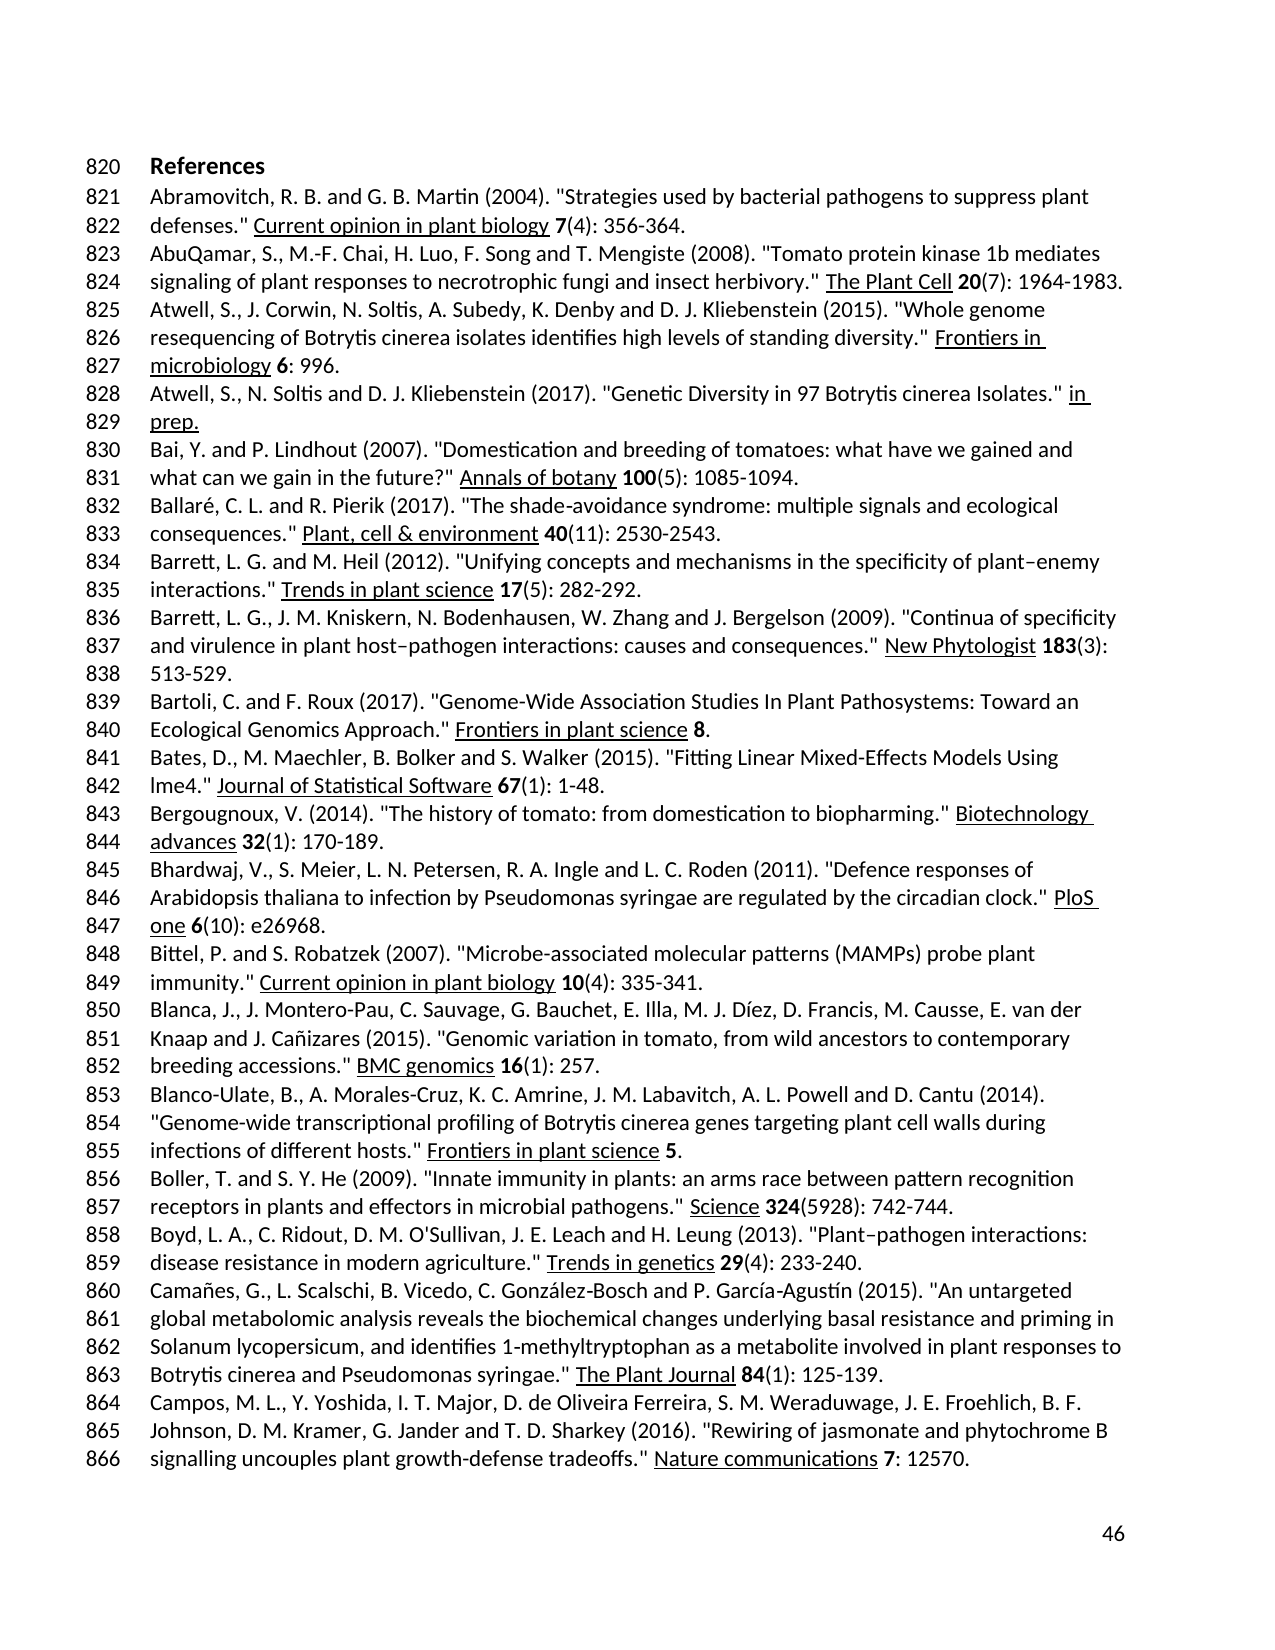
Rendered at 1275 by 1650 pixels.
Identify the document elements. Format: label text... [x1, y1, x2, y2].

text Blanca, J., J. Montero-Pau, C. Sauvage, G. Bauchet, E. Illa, M. J. Díez, D. Francis, M. Causse, E. van der Knaap and J. Cañizares (2015). "Genomic variation in tomato, from wild ancestors to contemporary breeding accessions." BMC genomics 16(1): 257. [150, 996, 1125, 1080]
text Barrett, L. G., J. M. Kniskern, N. Bodenhausen, W. Zhang and J. Bergelson (2009). "Continua of specificity and virulence in plant host–pathogen interactions: causes and consequences." New Phytologist 183(3): 513-529. [150, 603, 1125, 687]
text Bai, Y. and P. Lindhout (2007). "Domestication and breeding of tomatoes: what have we gained and what can we gain in the future?" Annals of botany 100(5): 1085-1094. [150, 435, 1125, 491]
text Ballaré, C. L. and R. Pierik (2017). "The shade‐avoidance syndrome: multiple signals and ecological consequences." Plant, cell & environment 40(11): 2530-2543. [150, 491, 1125, 547]
text Bhardwaj, V., S. Meier, L. N. Petersen, R. A. Ingle and L. C. Roden (2011). "Defence responses of Arabidopsis thaliana to infection by Pseudomonas syringae are regulated by the circadian clock." PloS one 6(10): e26968. [150, 856, 1125, 939]
text Bartoli, C. and F. Roux (2017). "Genome-Wide Association Studies In Plant Pathosystems: Toward an Ecological Genomics Approach." Frontiers in plant science 8. [150, 687, 1125, 743]
text Atwell, S., N. Soltis and D. J. Kliebenstein (2017). "Genetic Diversity in 97 Botrytis cinerea Isolates." in prep. [150, 379, 1125, 435]
text Atwell, S., J. Corwin, N. Soltis, A. Subedy, K. Denby and D. J. Kliebenstein (2015). "Whole genome resequencing of Botrytis cinerea isolates identifies high levels of standing diversity." Frontiers in microbiology 6: 996. [150, 295, 1125, 379]
text Abramovitch, R. B. and G. B. Martin (2004). "Strategies used by bacterial pathogens to suppress plant defenses." Current opinion in plant biology 7(4): 356-364. [150, 181, 1125, 239]
text Campos, M. L., Y. Yoshida, I. T. Major, D. de Oliveira Ferreira, S. M. Weraduwage, J. E. Froehlich, B. F. Johnson, D. M. Kramer, G. Jander and T. D. Sharkey (2016). "Rewiring of jasmonate and phytochrome B signalling uncouples plant growth-defense tradeoffs." Nature communications 7: 12570. [150, 1388, 1125, 1472]
text Boller, T. and S. Y. He (2009). "Innate immunity in plants: an arms race between pattern recognition receptors in plants and effectors in microbial pathogens." Science 324(5928): 742-744. [150, 1164, 1125, 1220]
text Camañes, G., L. Scalschi, B. Vicedo, C. González‐Bosch and P. García‐Agustín (2015). "An untargeted global metabolomic analysis reveals the biochemical changes underlying basal resistance and priming in Solanum lycopersicum, and identifies 1‐methyltryptophan as a metabolite involved in plant responses to Botrytis cinerea and Pseudomonas syringae." The Plant Journal 84(1): 125-139. [150, 1276, 1125, 1388]
text Boyd, L. A., C. Ridout, D. M. O'Sullivan, J. E. Leach and H. Leung (2013). "Plant–pathogen interactions: disease resistance in modern agriculture." Trends in genetics 29(4): 233-240. [150, 1220, 1125, 1276]
text Bates, D., M. Maechler, B. Bolker and S. Walker (2015). "Fitting Linear Mixed-Effects Models Using lme4." Journal of Statistical Software 67(1): 1-48. [150, 743, 1125, 799]
text Barrett, L. G. and M. Heil (2012). "Unifying concepts and mechanisms in the specificity of plant–enemy interactions." Trends in plant science 17(5): 282-292. [150, 547, 1125, 603]
text Blanco-Ulate, B., A. Morales-Cruz, K. C. Amrine, J. M. Labavitch, A. L. Powell and D. Cantu (2014). "Genome-wide transcriptional profiling of Botrytis cinerea genes targeting plant cell walls during infections of different hosts." Frontiers in plant science 5. [150, 1080, 1125, 1164]
text AbuQamar, S., M.-F. Chai, H. Luo, F. Song and T. Mengiste (2008). "Tomato protein kinase 1b mediates signaling of plant responses to necrotrophic fungi and insect herbivory." The Plant Cell 20(7): 1964-1983. [150, 239, 1125, 295]
text Bittel, P. and S. Robatzek (2007). "Microbe-associated molecular patterns (MAMPs) probe plant immunity." Current opinion in plant biology 10(4): 335-341. [150, 939, 1125, 996]
text References [150, 150, 1125, 181]
text Bergougnoux, V. (2014). "The history of tomato: from domestication to biopharming." Biotechnology advances 32(1): 170-189. [150, 799, 1125, 856]
